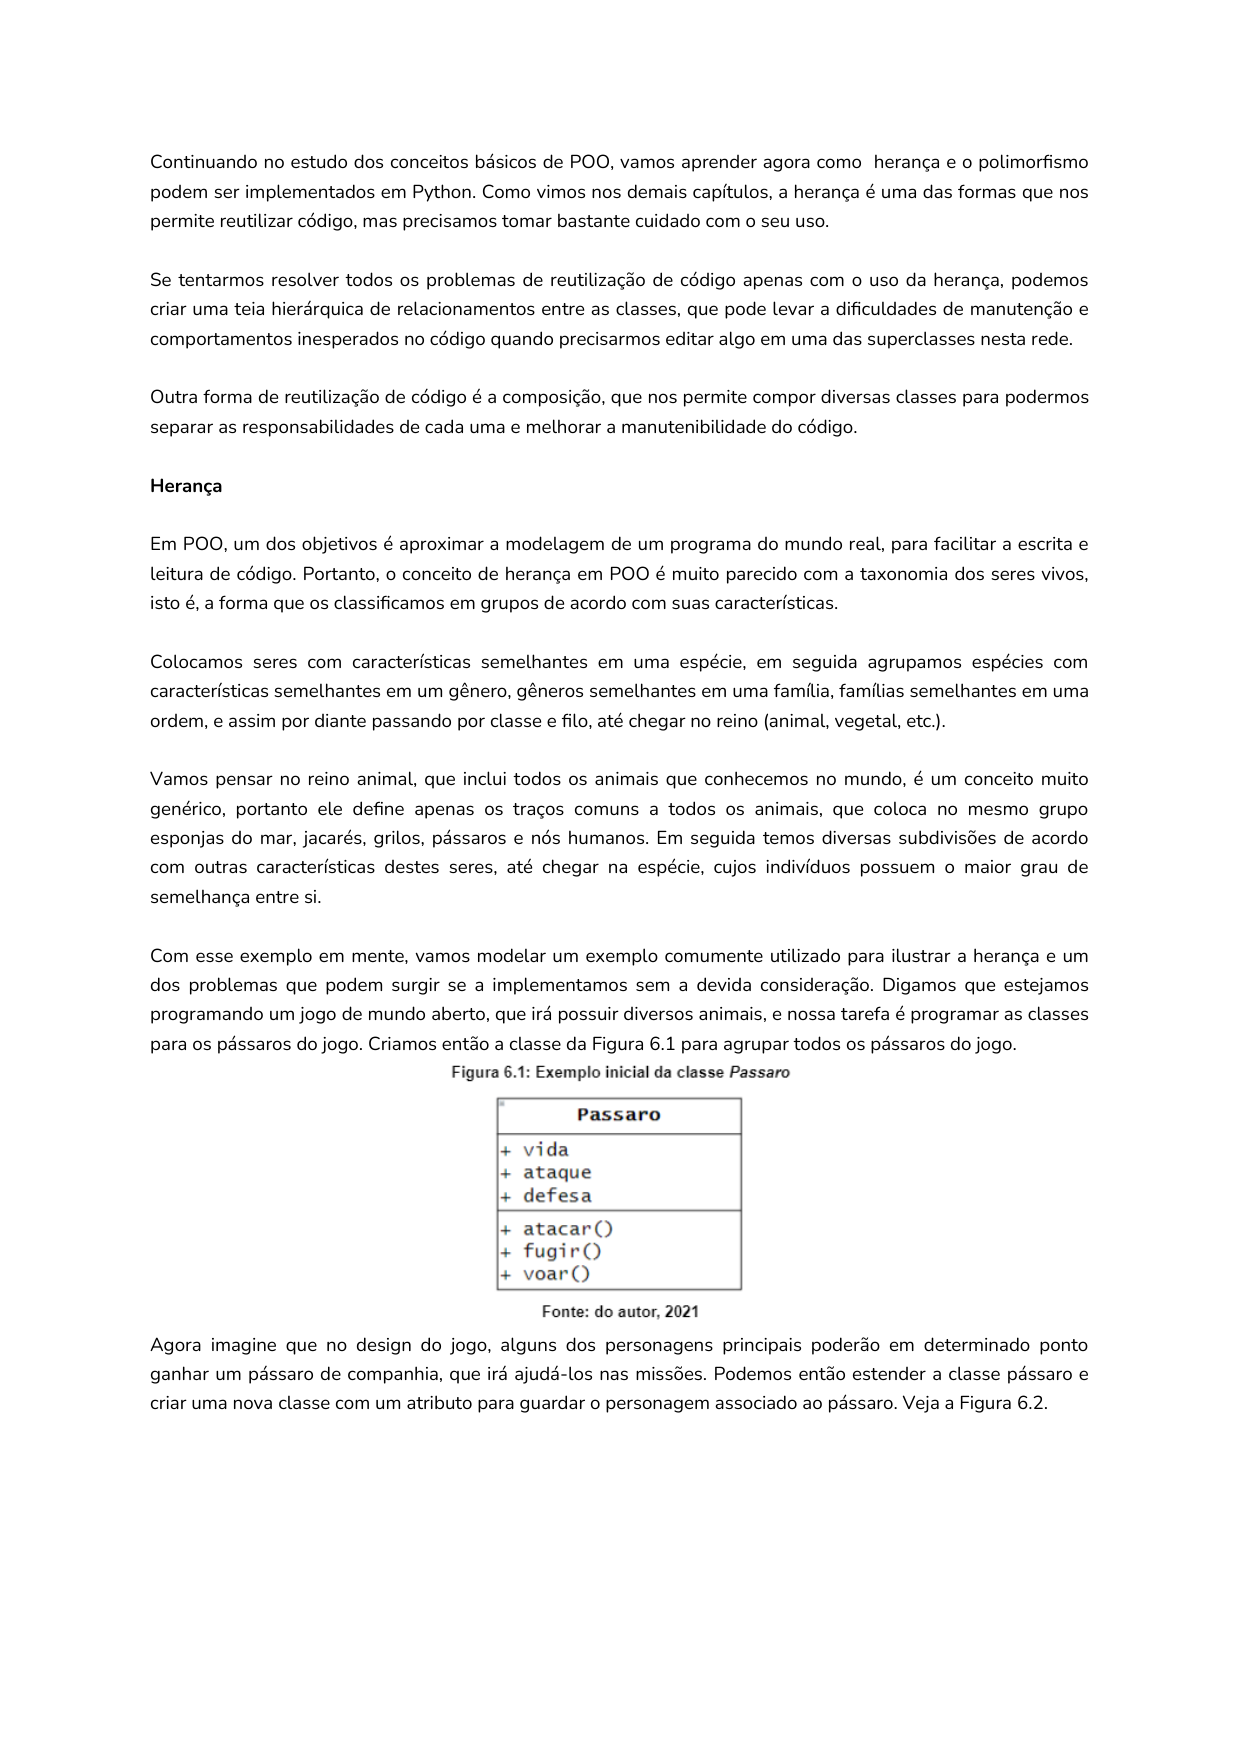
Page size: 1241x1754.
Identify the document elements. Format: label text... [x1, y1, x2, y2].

text Vamos pensar no reino animal, que inclui todos os animais que conhecemos no mundo, é um conceito muito genérico, portanto ele define apenas os traços comuns a todos os animais, que coloca no mesmo grupo esponjas do mar, jacarés, grilos, pássaros e nós humanos. Em seguida temos diversas subdivisões de acordo com outras características destes seres, até chegar na espécie, cujos indivíduos possuem o maior grau de semelhança entre si. [150, 767, 1090, 910]
subtitle Herança [150, 473, 1090, 499]
text Agora imagine que no design do jogo, alguns dos personagens principais poderão em determinado ponto ganhar um pássaro de companhia, que irá ajudá-los nas missões. Podemos então estender a classe pássaro e criar uma nova classe com um atributo para guardar o personagem associado ao pássaro. Veja a Figura 6.2. [150, 1332, 1090, 1416]
text Continuando no estudo dos conceitos básicos de POO, vamos aprender agora como herança e o polimorfismo podem ser implementados em Python. Como vimos nos demais capítulos, a herança é uma das formas que nos permite reutilizar código, mas precisamos tomar bastante cuidado com o seu uso. [150, 150, 1090, 234]
picture [448, 1060, 793, 1329]
text Se tentarmos resolver todos os problemas de reutilização de código apenas com o uso da herança, podemos criar uma teia hierárquica de relacionamentos entre as classes, que pode levar a dificuldades de manutenção e comportamentos inesperados no código quando precisarmos editar algo em uma das superclasses nesta rede. [150, 267, 1090, 352]
text Em POO, um dos objetivos é aproximar a modelagem de um programa do mundo real, para facilitar a escrita e leitura de código. Portanto, o conceito de herança em POO é muito parecido com a taxonomia dos seres vivos, isto é, a forma que os classificamos em grupos de acordo com suas características. [150, 532, 1090, 616]
text Colocamos seres com características semelhantes em uma espécie, em seguida agrupamos espécies com características semelhantes em um gênero, gêneros semelhantes em uma família, famílias semelhantes em uma ordem, e assim por diante passando por classe e filo, até chegar no reino (animal, vegetal, etc.). [150, 649, 1090, 734]
text Com esse exemplo em mente, vamos modelar um exemplo comumente utilizado para ilustrar a herança e um dos problemas que podem surgir se a implementamos sem a devida consideração. Digamos que estejamos programando um jogo de mundo aberto, que irá possuir diversos animais, e nossa tarefa é programar as classes para os pássaros do jogo. Criamos então a classe da Figura 6.1 para agrupar todos os pássaros do jogo. [150, 943, 1090, 1057]
text Outra forma de reutilização de código é a composição, que nos permite compor diversas classes para podermos separar as responsabilidades de cada uma e melhorar a manutenibilidade do código. [150, 385, 1090, 440]
